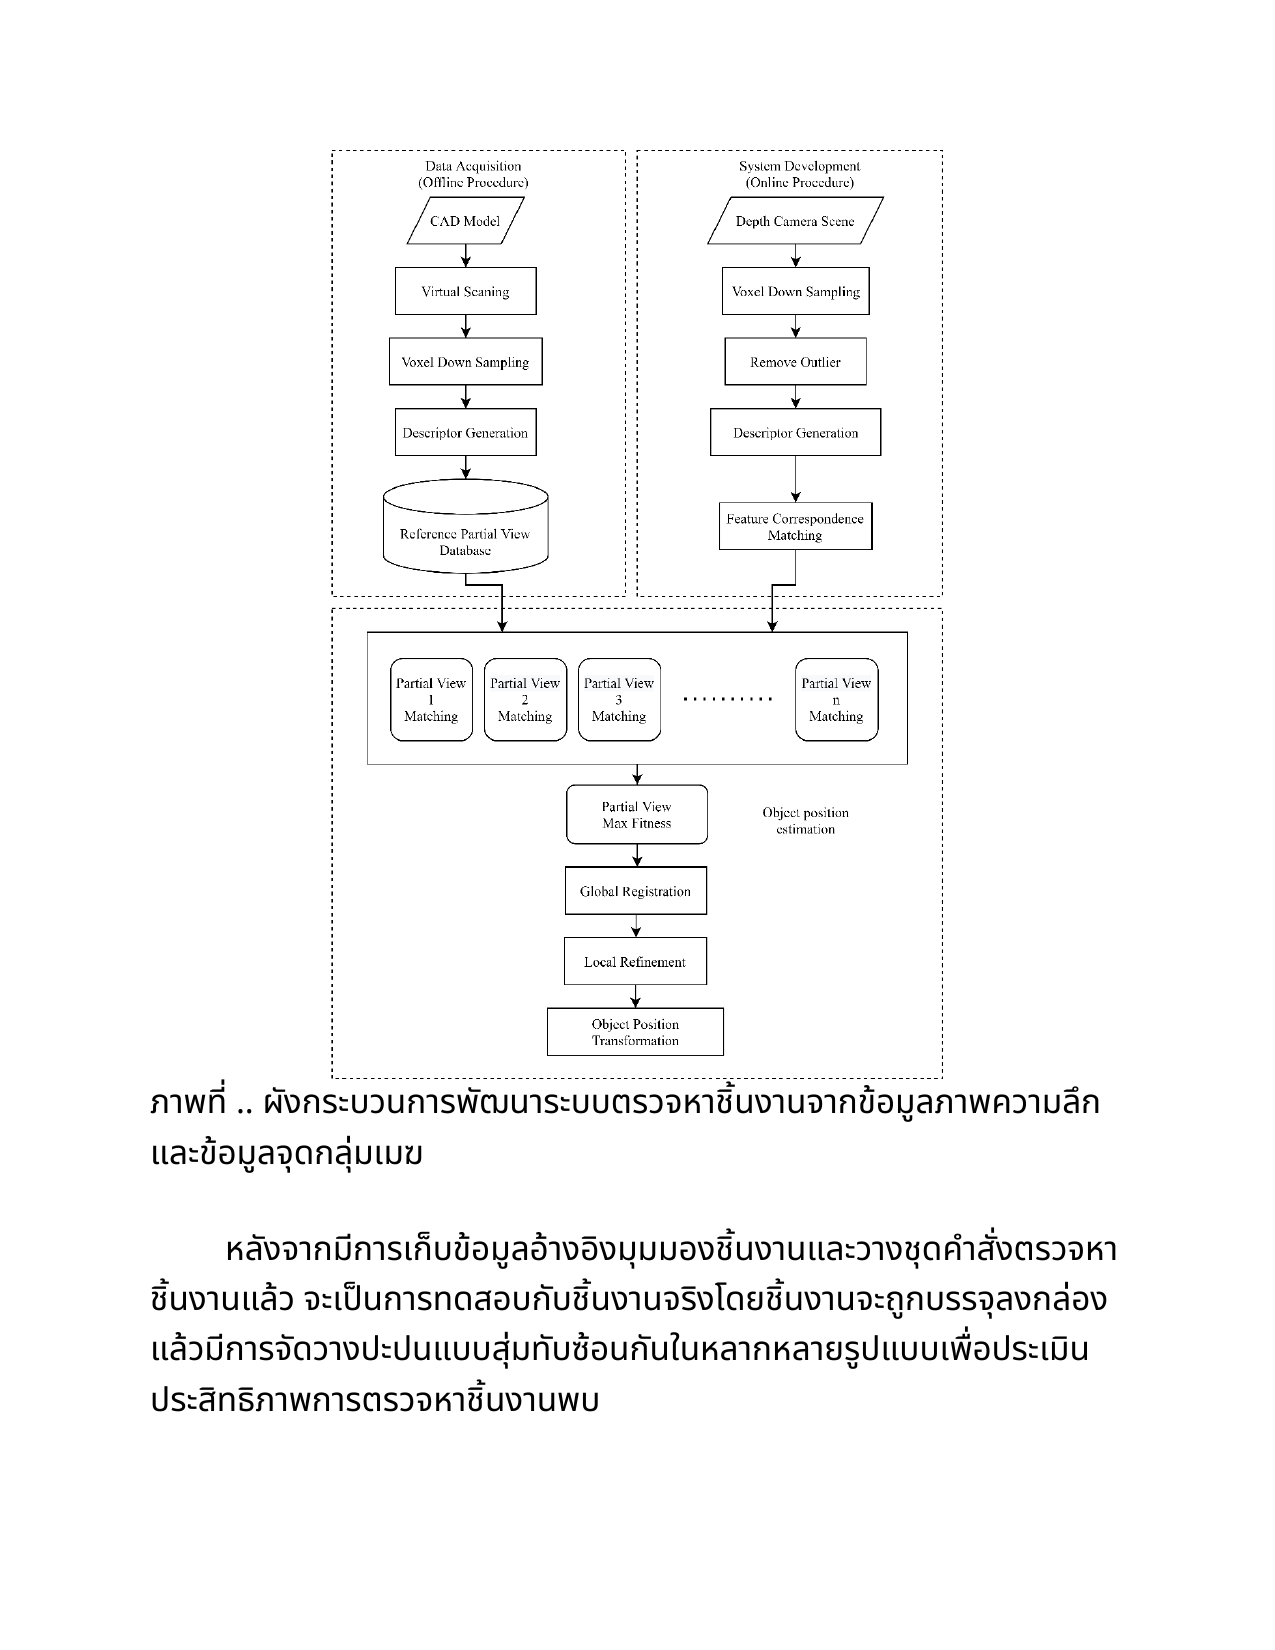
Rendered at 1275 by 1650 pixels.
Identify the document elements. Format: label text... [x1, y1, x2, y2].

text ภาพที่ .. ผังกระบวนการพัฒนาระบบตรวจหาชิ้นงานจากข้อมูลภาพความลึกและข้อมูลจุดกลุ่มเมฆ [150, 1078, 1125, 1179]
picture [331, 150, 944, 1079]
text หลังจากมีการเก็บข้อมูลอ้างอิงมุมมองชิ้นงานและวางชุดคำสั่งตรวจหาชิ้นงานแล้ว จะเป็นการทดสอบกับชิ้นงานจริงโดยชิ้นงานจะถูกบรรจุลงกล่องแล้วมีการจัดวางปะปนแบบสุ่มทับซ้อนกันในหลากหลายรูปแบบเพื่อประเมินประสิทธิภาพการตรวจหาชิ้นงานพบ [150, 1224, 1125, 1426]
